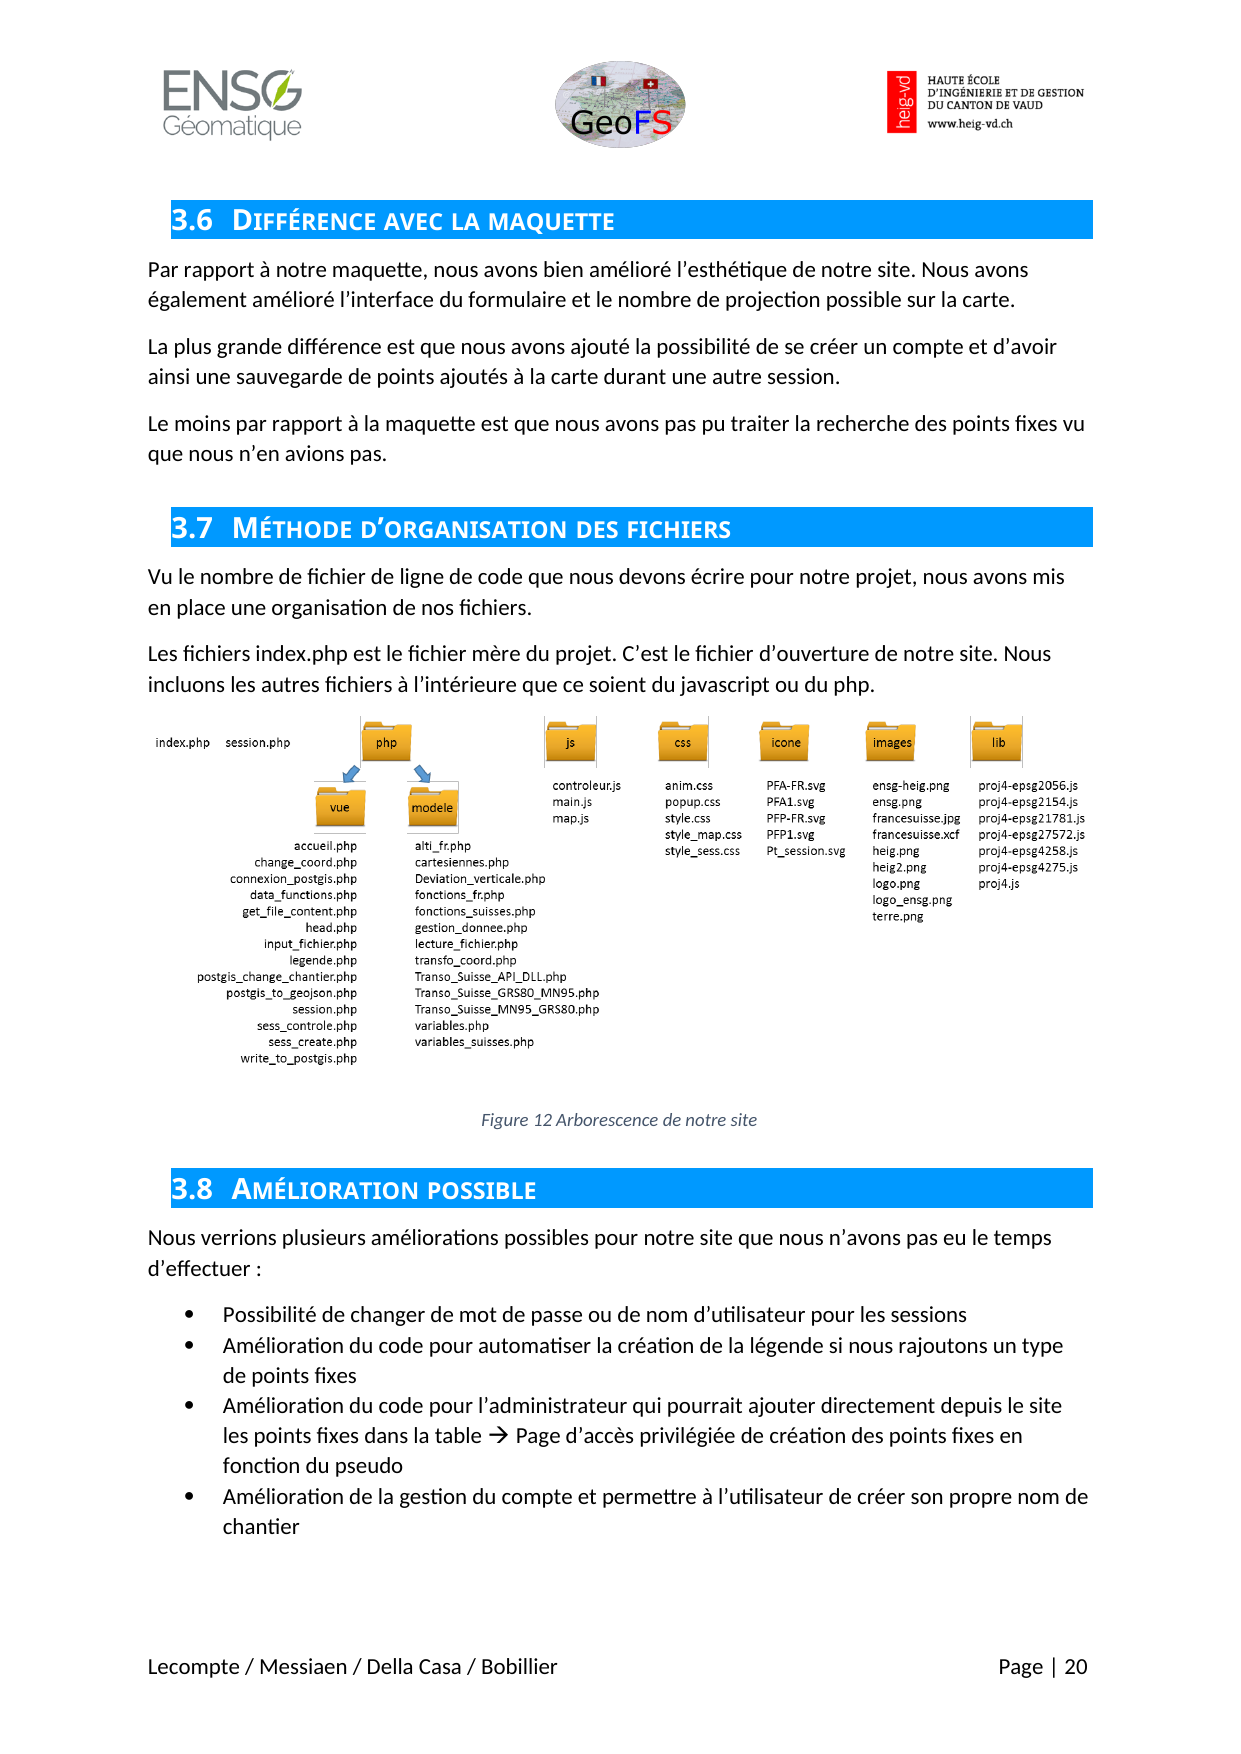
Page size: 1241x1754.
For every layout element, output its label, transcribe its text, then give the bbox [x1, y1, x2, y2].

subtitle Amélioration possible [171, 1168, 1093, 1208]
picture [877, 59, 1093, 148]
subtitle Méthode d’organisation des fichiers [171, 507, 1093, 547]
text Figure 12 Arborescence de notre site [148, 1108, 1093, 1131]
text Vu le nombre de fichier de ligne de code que nous devons écrire pour notre projet, nous avons mis en place une organisation de nos fichiers. [148, 562, 1093, 621]
picture [147, 59, 318, 148]
text La plus grande différence est que nous avons ajouté la possibilité de se créer un compte et d’avoir ainsi une sauvegarde de points ajoutés à la carte durant une autre session. [148, 332, 1093, 390]
picture [551, 59, 689, 148]
picture [147, 716, 1106, 1089]
text Nous verrions plusieurs améliorations possibles pour notre site que nous n’avons pas eu le temps d’effectuer : [148, 1223, 1093, 1282]
text Par rapport à notre maquette, nous avons bien amélioré l’esthétique de notre site. Nous avons également amélioré l’interface du formulaire et le nombre de projection possible sur la carte. [148, 255, 1093, 313]
list Amélioration de la gestion du compte et permettre à l’utilisateur de créer son propre nom de chantier [185, 1482, 1093, 1540]
text Les fichiers index.php est le fichier mère du projet. C’est le fichier d’ouverture de notre site. Nous incluons les autres fichiers à l’intérieure que ce soient du javascript ou du php. [148, 639, 1093, 698]
subtitle Différence avec la maquette [171, 200, 1093, 239]
list Possibilité de changer de mot de passe ou de nom d’utilisateur pour les sessions [185, 1301, 1093, 1328]
list Amélioration du code pour automatiser la création de la légende si nous rajoutons un type de points fixes [185, 1331, 1093, 1389]
text Le moins par rapport à la maquette est que nous avons pas pu traiter la recherche des points fixes vu que nous n’en avions pas. [148, 409, 1093, 467]
list Amélioration du code pour l’administrateur qui pourrait ajouter directement depuis le site les points fixes dans la table Page d’accès privilégiée de création des points fixes en fonction du pseudo [185, 1391, 1093, 1479]
